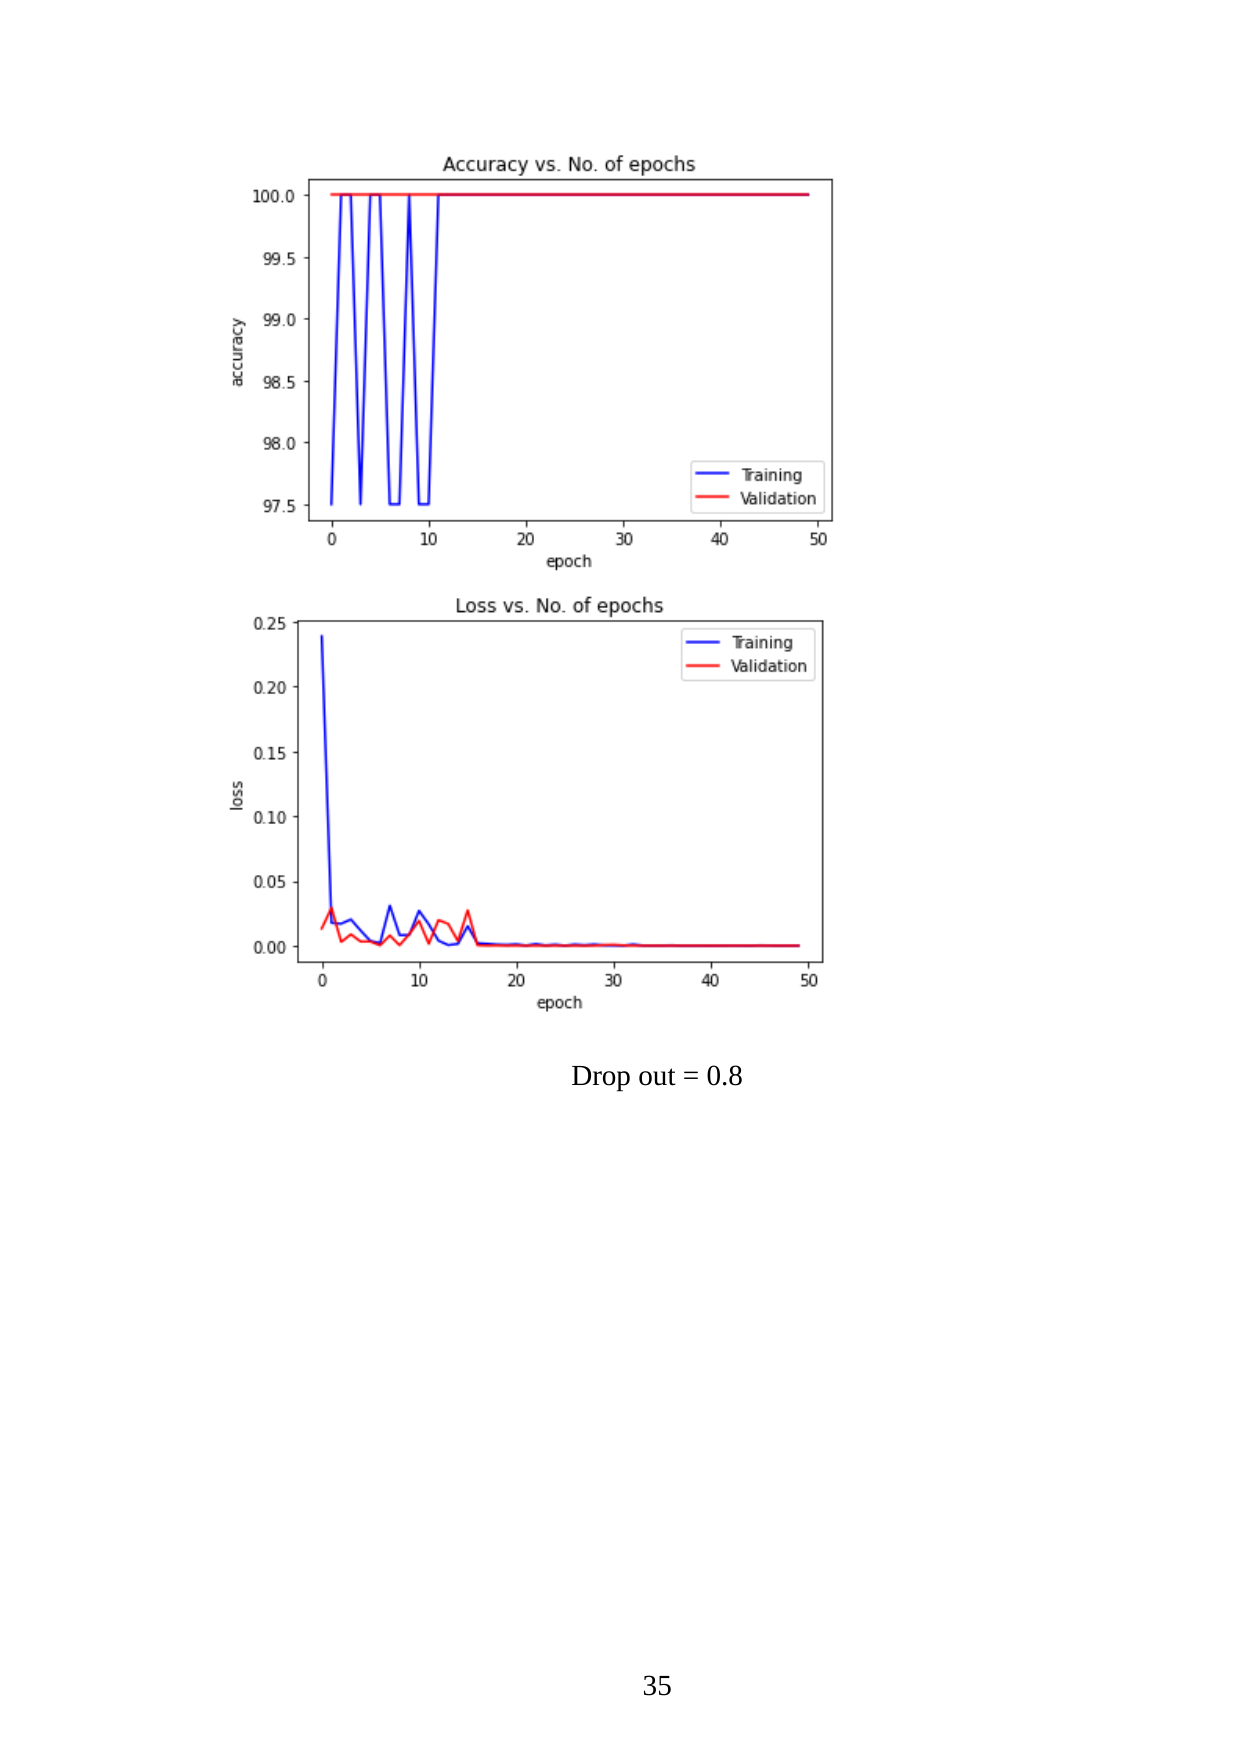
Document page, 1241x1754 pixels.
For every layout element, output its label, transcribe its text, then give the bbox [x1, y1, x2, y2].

text Drop out = 0.8 [192, 1058, 1122, 1091]
picture [191, 141, 970, 1029]
